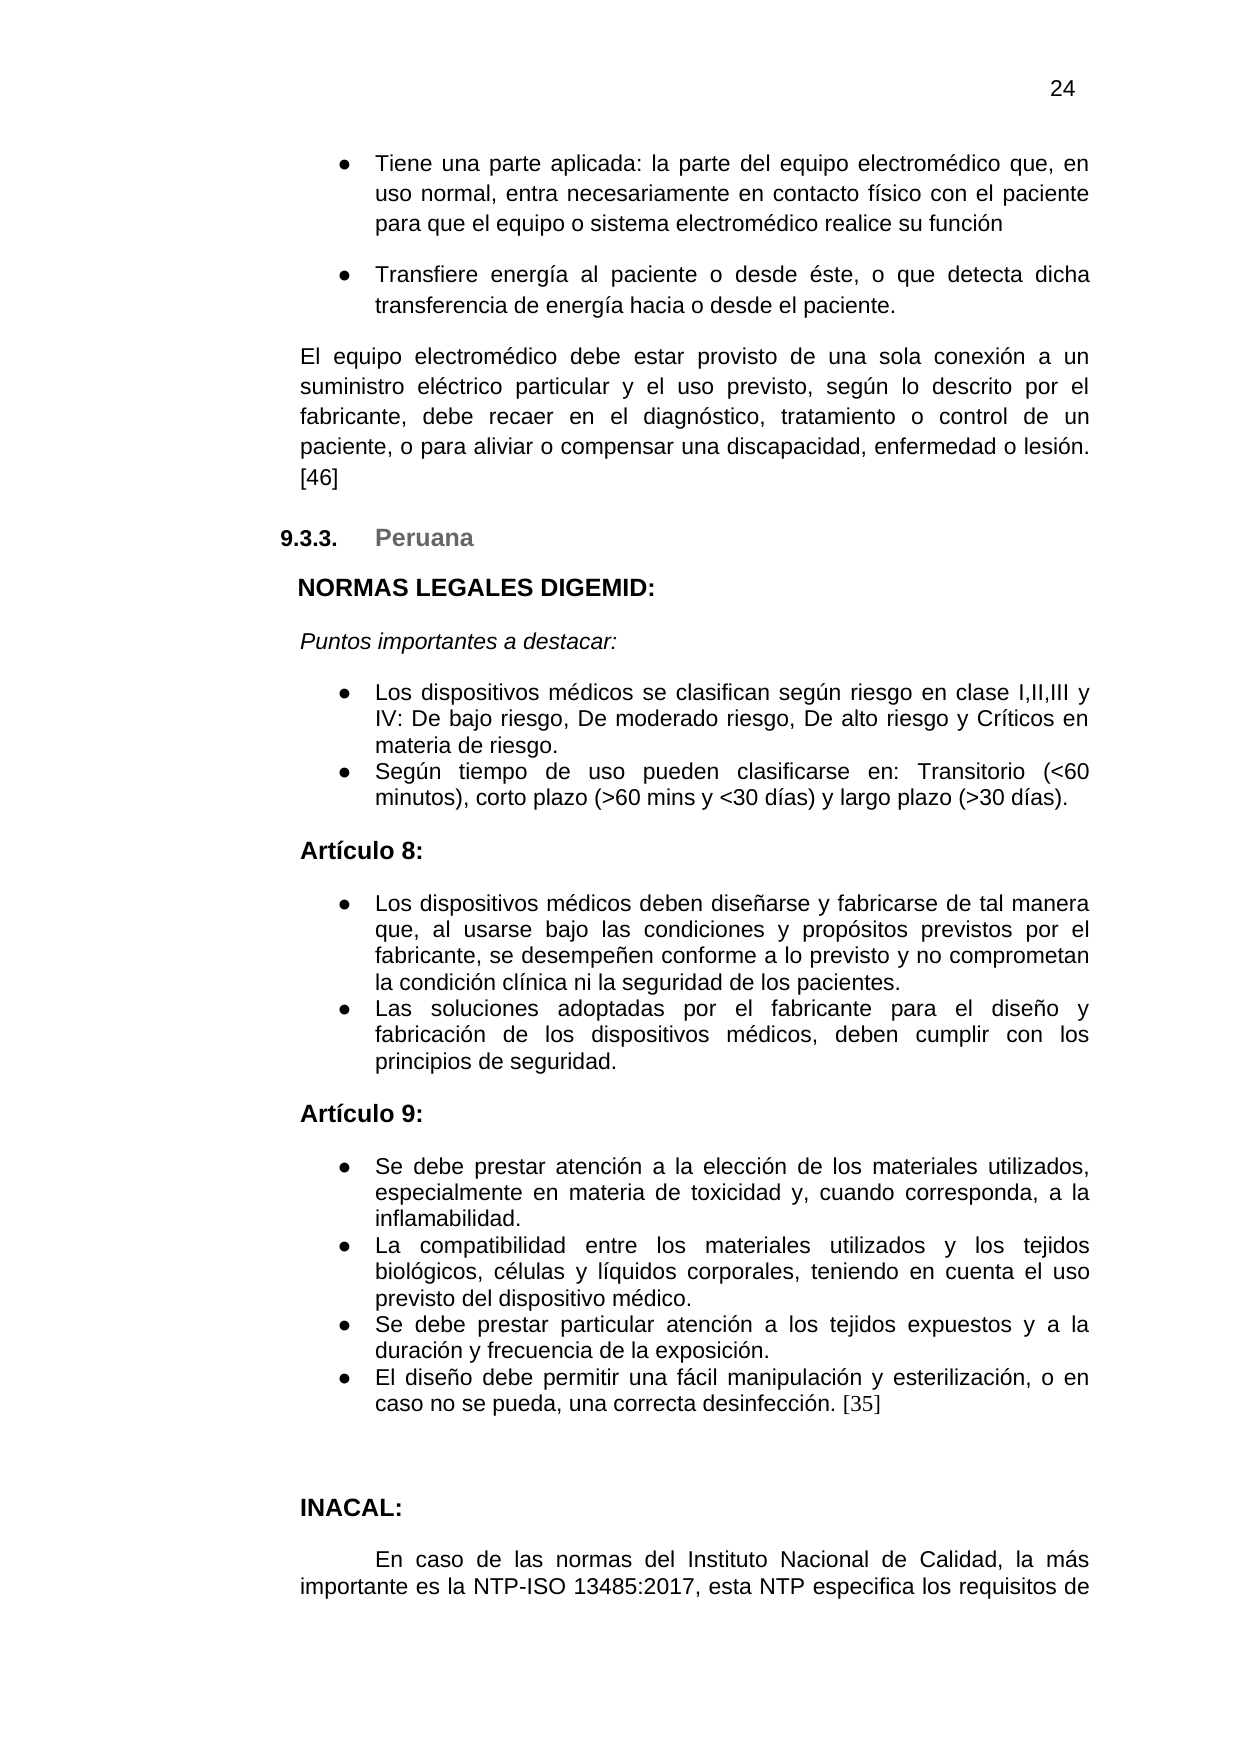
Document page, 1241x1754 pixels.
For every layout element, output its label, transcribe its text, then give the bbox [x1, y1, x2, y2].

list Según tiempo de uso pueden clasificarse en: Transitorio (<60 minutos), corto plazo (>60 mins y <30 días) y largo plazo (>30 días). [337, 758, 1090, 811]
list Transfiere energía al paciente o desde éste, o que detecta dicha transferencia de energía hacia o desde el paciente. [337, 261, 1090, 318]
list El diseño debe permitir una fácil manipulación y esterilización, o en caso no se pueda, una correcta desinfección. [35] [337, 1363, 1090, 1416]
list Se debe prestar atención a la elección de los materiales utilizados, especialmente en materia de toxicidad y, cuando corresponda, a la inflamabilidad. [337, 1153, 1090, 1232]
text Artículo 9: [225, 1099, 1090, 1128]
text Puntos importantes a destacar: [225, 628, 1090, 654]
subtitle Peruana [337, 523, 1090, 552]
list Se debe prestar particular atención a los tejidos expuestos y a la duración y frecuencia de la exposición. [337, 1311, 1090, 1363]
text El equipo electromédico debe estar provisto de una sola conexión a un suministro eléctrico particular y el uso previsto, según lo descrito por el fabricante, debe recaer en el diagnóstico, tratamiento o control de un paciente, o para aliviar o compensar una discapacidad, enfermedad o lesión. [46] [300, 343, 1090, 490]
list Los dispositivos médicos se clasifican según riesgo en clase I,II,III y IV: De bajo riesgo, De moderado riesgo, De alto riesgo y Críticos en materia de riesgo. [337, 679, 1090, 758]
text Artículo 8: [225, 836, 1090, 864]
list Los dispositivos médicos deben diseñarse y fabricarse de tal manera que, al usarse bajo las condiciones y propósitos previstos por el fabricante, se desempeñen conforme a lo previsto y no comprometan la condición clínica ni la seguridad de los pacientes. [337, 889, 1090, 995]
list Las soluciones adoptadas por el fabricante para el diseño y fabricación de los dispositivos médicos, deben cumplir con los principios de seguridad. [337, 995, 1090, 1074]
text NORMAS LEGALES DIGEMID: [268, 572, 1090, 601]
text INACAL: [225, 1493, 1090, 1521]
list Tiene una parte aplicada: la parte del equipo electromédico que, en uso normal, entra necesariamente en contacto físico con el paciente para que el equipo o sistema electromédico realice su función [337, 150, 1090, 237]
list La compatibilidad entre los materiales utilizados y los tejidos biológicos, células y líquidos corporales, teniendo en cuenta el uso previsto del dispositivo médico. [337, 1232, 1090, 1311]
